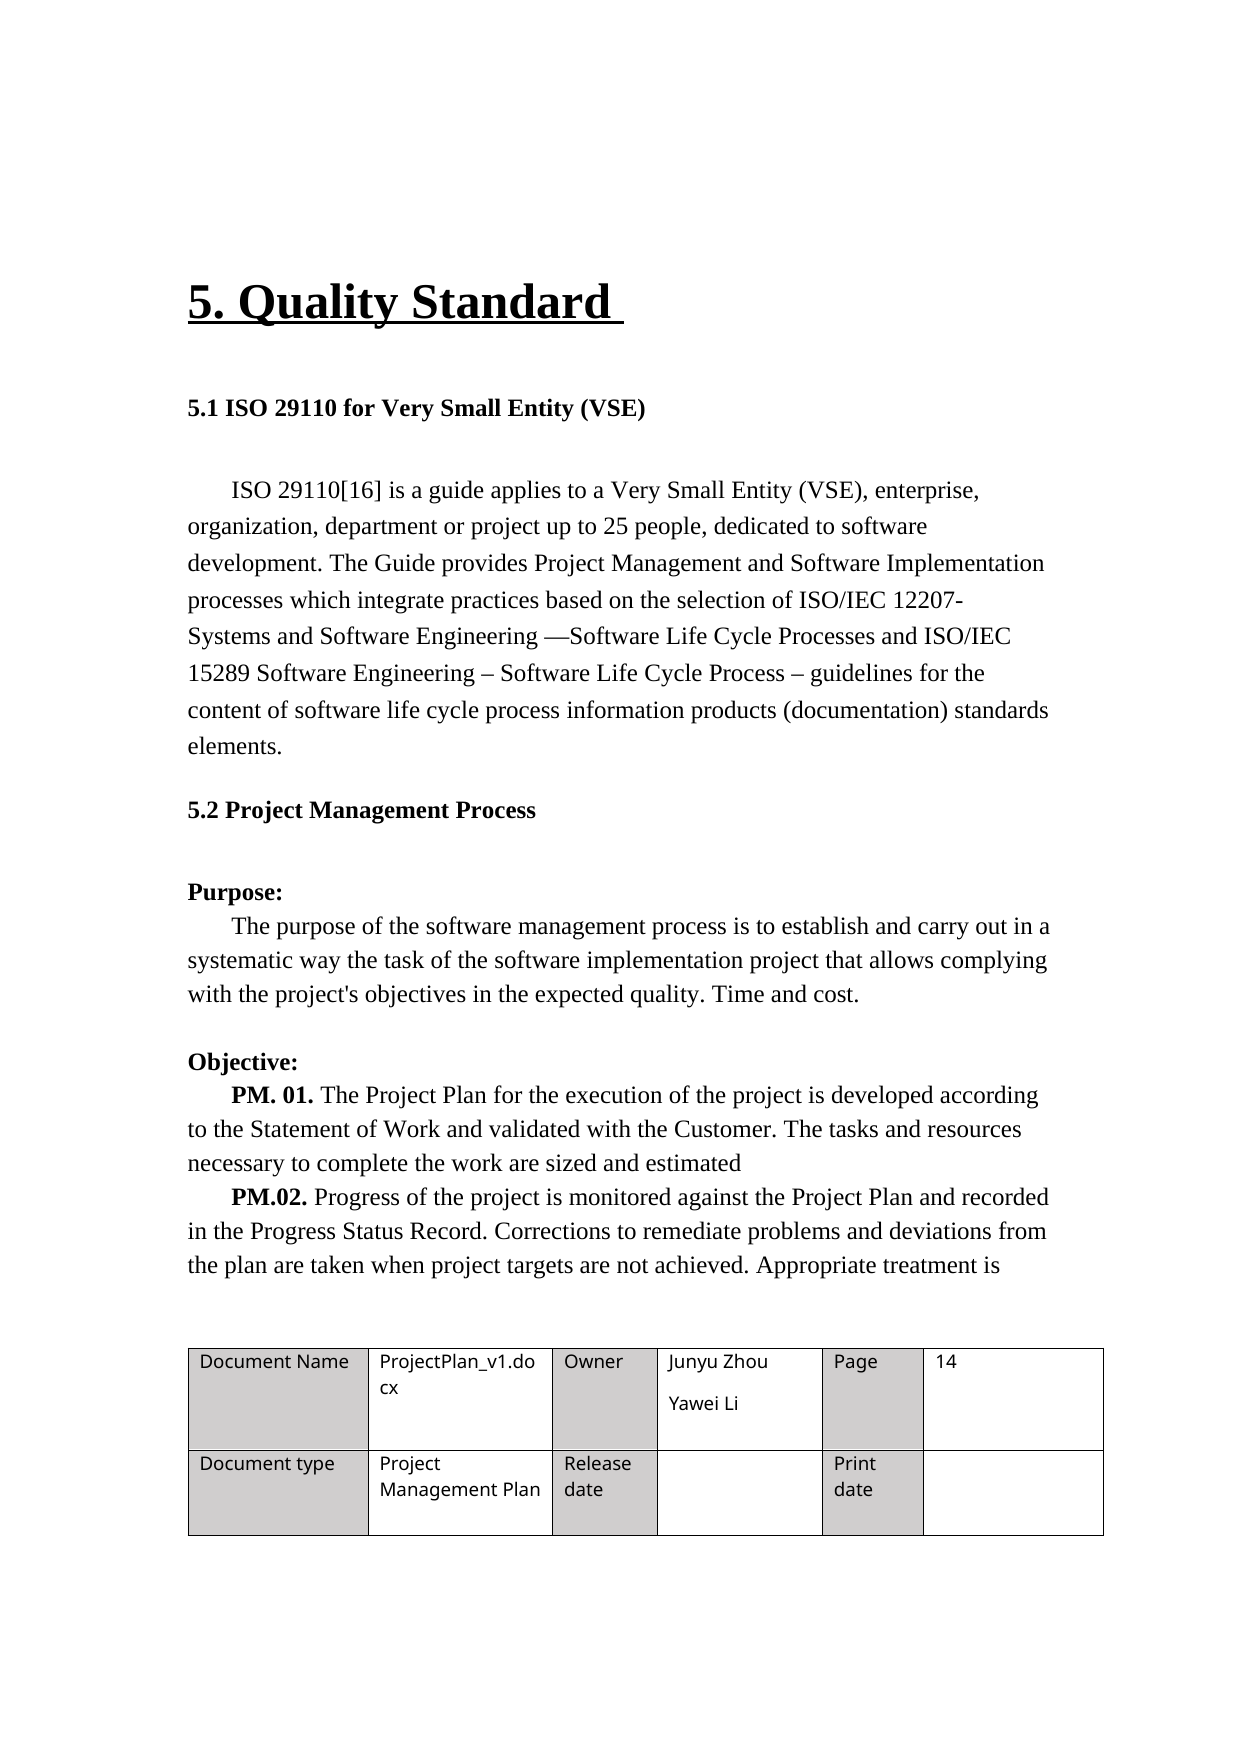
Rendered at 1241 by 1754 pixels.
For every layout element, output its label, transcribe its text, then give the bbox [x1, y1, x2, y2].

text PM. 01. The Project Plan for the execution of the project is developed according to the Statement of Work and validated with the Customer. The tasks and resources necessary to complete the work are sized and estimated [187, 1078, 1053, 1180]
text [187, 1180, 1053, 1282]
subtitle 5. Quality Standard [187, 266, 1053, 334]
text The purpose of the software management process is to establish and carry out in a systematic way the task of the software implementation project that allows complying with the project's objectives in the expected quality. Time and cost. [187, 908, 1053, 1010]
subtitle 5.2 Project Management Process [187, 792, 1053, 826]
text Objective: [187, 1044, 1053, 1078]
text ISO 29110[16] is a guide applies to a Very Small Entity (VSE), enterprise, organization, department or project up to 25 people, dedicated to software development. The Guide provides Project Management and Software Implementation processes which integrate practices based on the selection of ISO/IEC 12207- Systems and Software Engineering —Software Life Cycle Processes and ISO/IEC 15289 Software Engineering – Software Life Cycle Process – guidelines for the content of software life cycle process information products (documentation) standards elements. [187, 472, 1053, 763]
text Purpose: [187, 874, 1053, 908]
subtitle 5.1 ISO 29110 for Very Small Entity (VSE) [187, 390, 1053, 424]
